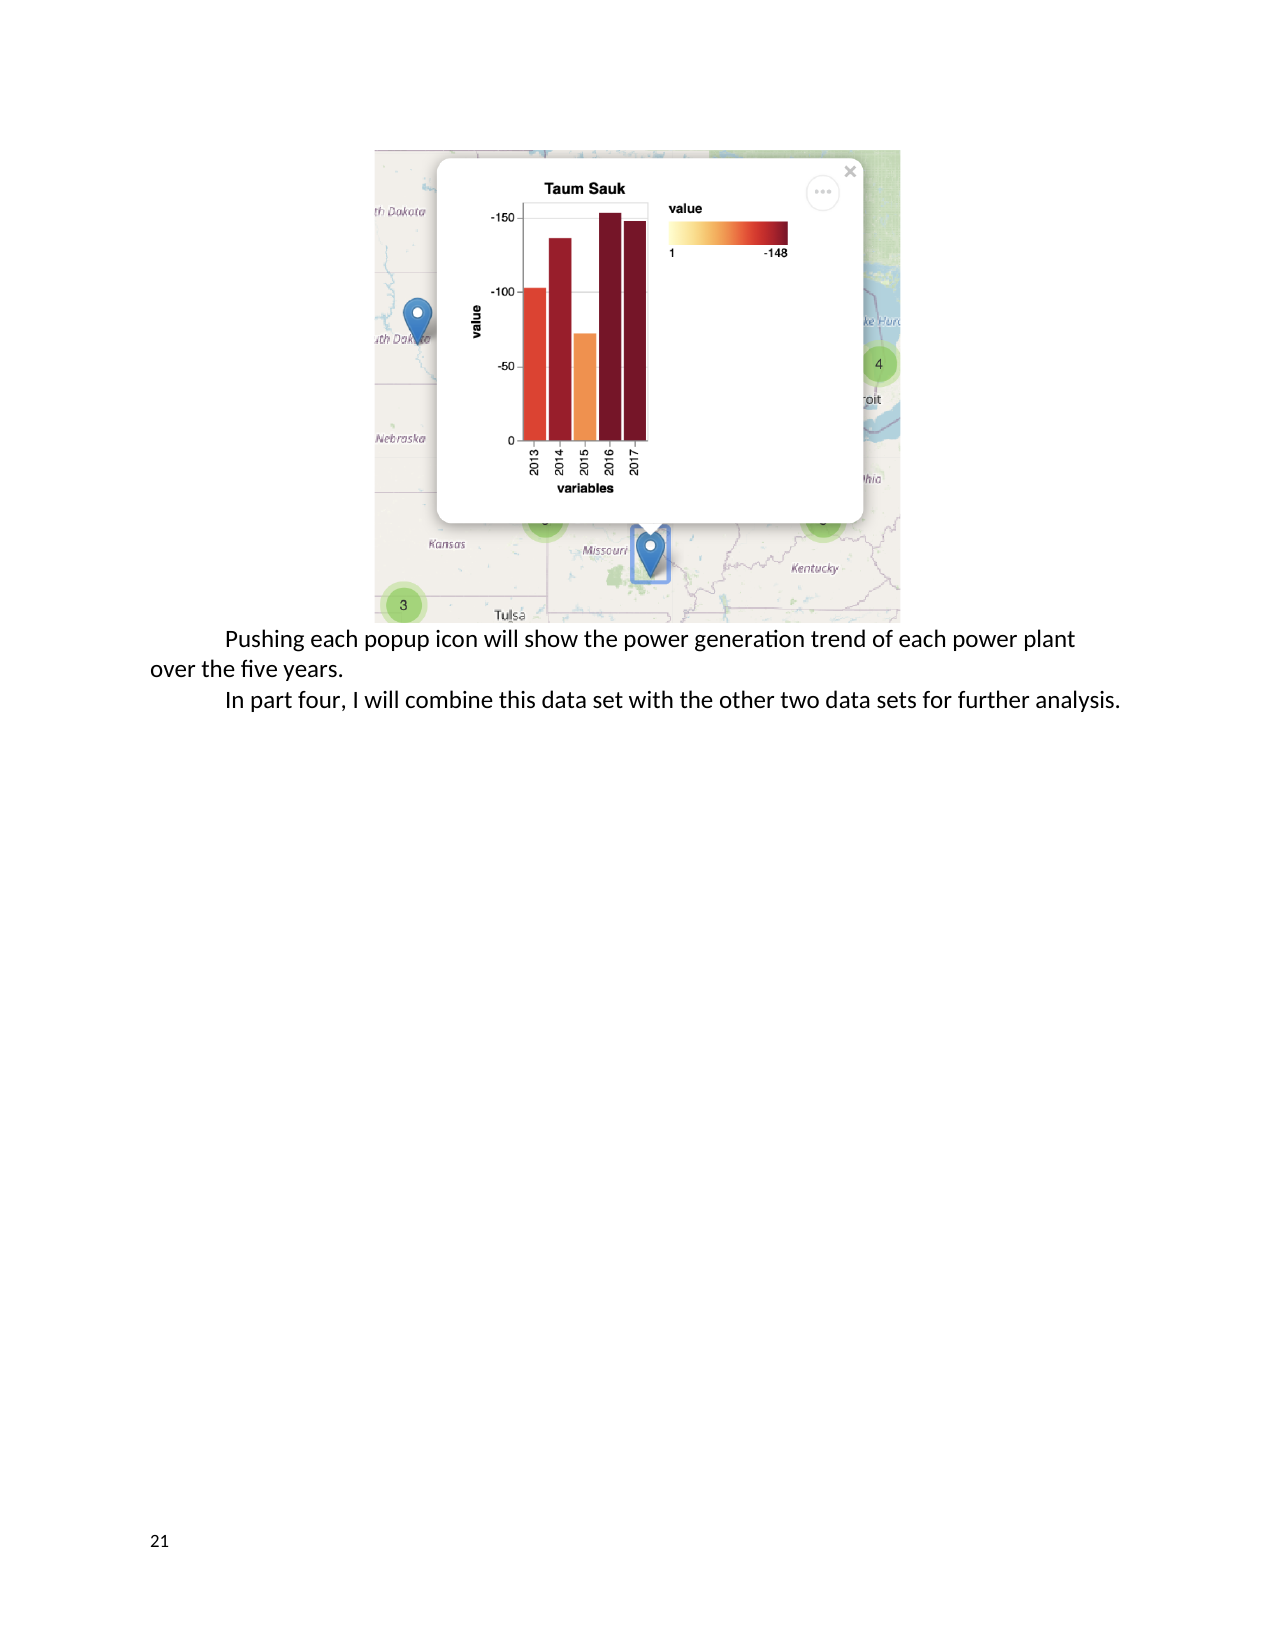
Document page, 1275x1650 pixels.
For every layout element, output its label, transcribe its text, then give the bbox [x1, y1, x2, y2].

picture [374, 150, 901, 623]
text In part four, I will combine this data set with the other two data sets for further analysis. [150, 684, 1125, 714]
text Pushing each popup icon will show the power generation trend of each power plant over the five years. [150, 623, 1125, 684]
